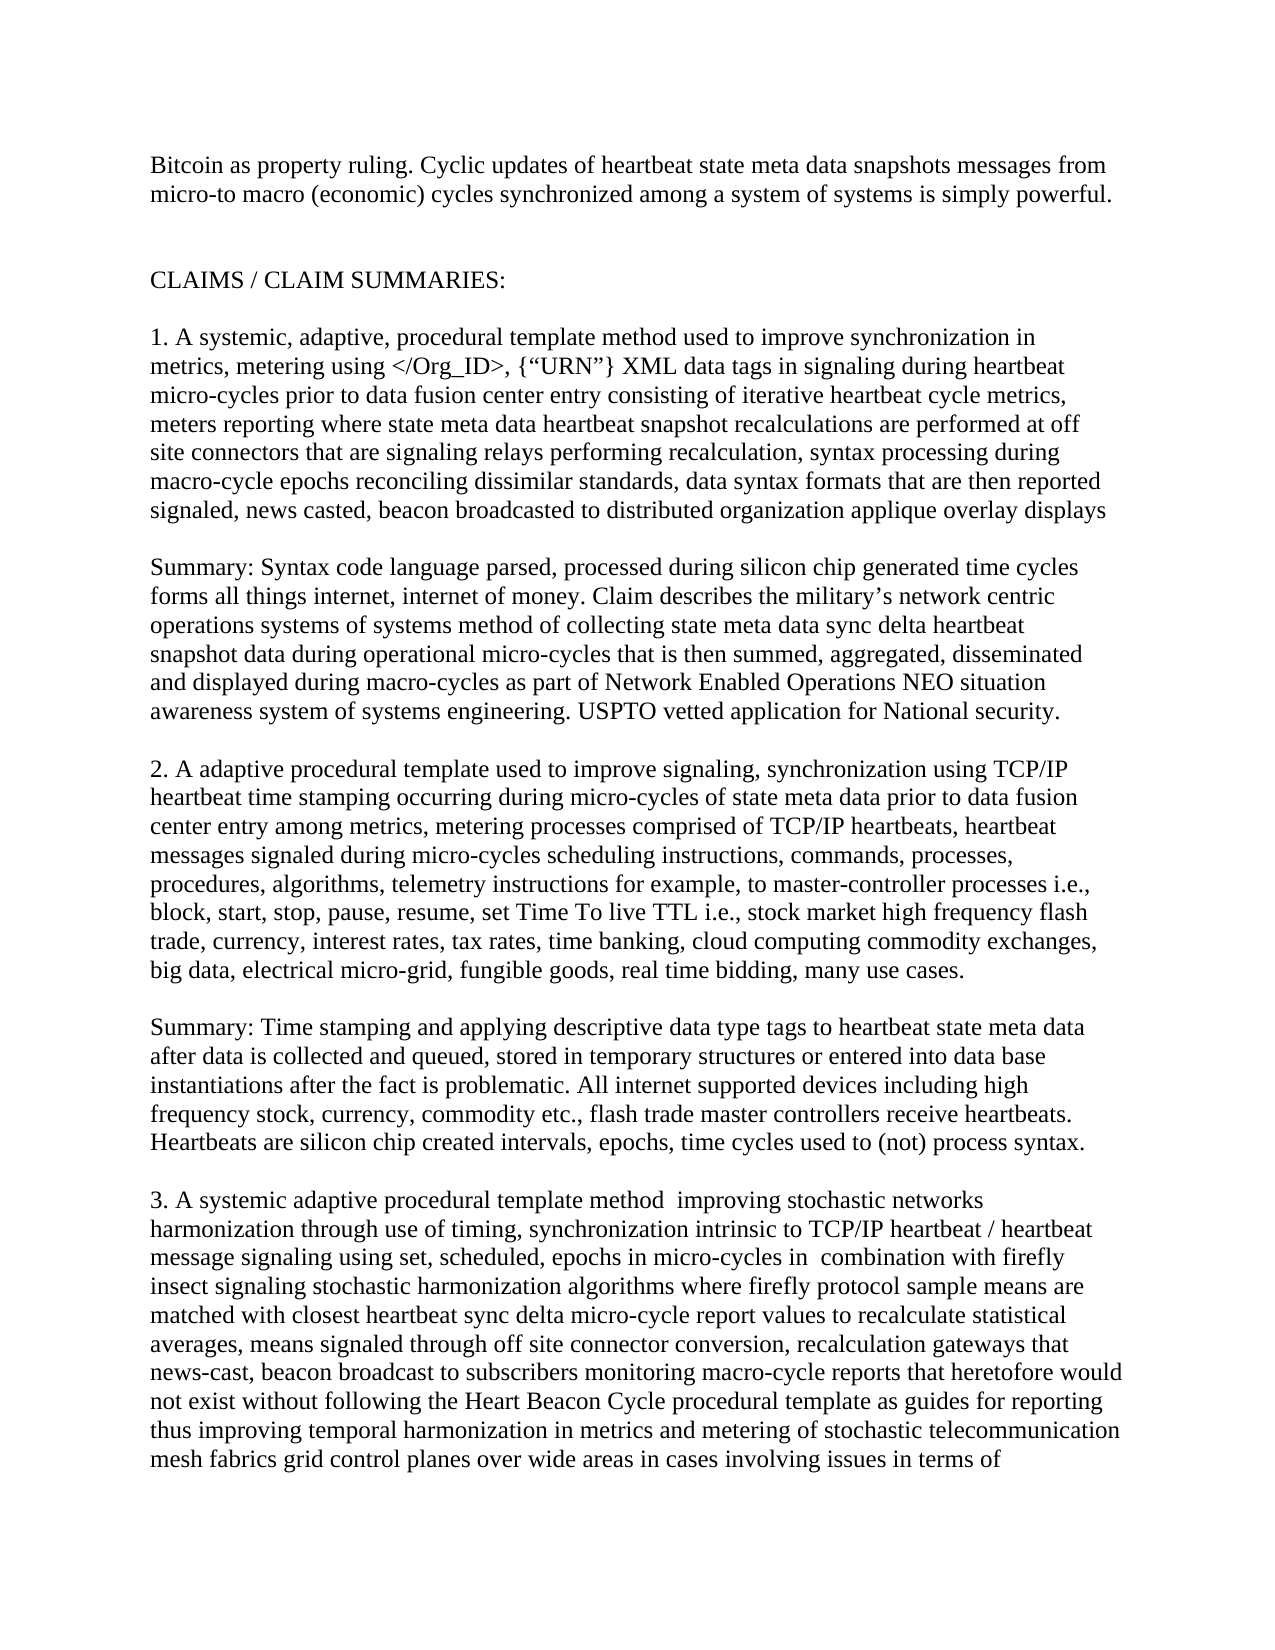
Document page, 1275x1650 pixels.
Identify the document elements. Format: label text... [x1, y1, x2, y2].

text CLAIMS / CLAIM SUMMARIES: [150, 265, 1116, 294]
text Summary: Time stamping and applying descriptive data type tags to heartbeat state meta data after data is collected and queued, stored in temporary structures or entered into data base instantiations after the fact is problematic. All internet supported devices including high frequency stock, currency, commodity etc., flash trade master controllers receive heartbeats. Heartbeats are silicon chip created intervals, epochs, time cycles used to (not) process syntax. [150, 1012, 1125, 1156]
text 2. A adaptive procedural template used to improve signaling, synchronization using TCP/IP heartbeat time stamping occurring during micro-cycles of state meta data prior to data fusion center entry among metrics, metering processes comprised of TCP/IP heartbeats, heartbeat messages signaled during micro-cycles scheduling instructions, commands, processes, procedures, algorithms, telemetry instructions for example, to master-controller processes i.e., block, start, stop, pause, resume, set Time To live TTL i.e., stock market high frequency flash trade, currency, interest rates, tax rates, time banking, cloud computing commodity exchanges, big data, electrical micro-grid, fungible goods, real time bidding, many use cases. [150, 754, 1125, 984]
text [150, 1185, 1125, 1472]
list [150, 150, 1125, 207]
text Summary: Syntax code language parsed, processed during silicon chip generated time cycles forms all things internet, internet of money. Claim describes the military’s network centric operations systems of systems method of collecting state meta data sync delta heartbeat snapshot data during operational micro-cycles that is then summed, aggregated, disseminated and displayed during macro-cycles as part of Network Enabled Operations NEO situation awareness system of systems engineering. USPTO vetted application for National security. [150, 552, 1116, 725]
text 1. A systemic, adaptive, procedural template method used to improve synchronization in metrics, metering using </Org_ID>, {“URN”} XML data tags in signaling during heartbeat micro-cycles prior to data fusion center entry consisting of iterative heartbeat cycle metrics, meters reporting where state meta data heartbeat snapshot recalculations are performed at off site connectors that are signaling relays performing recalculation, syntax processing during macro-cycle epochs reconciling dissimilar standards, data syntax formats that are then reported signaled, news casted, beacon broadcasted to distributed organization applique overlay displays [150, 322, 1116, 524]
